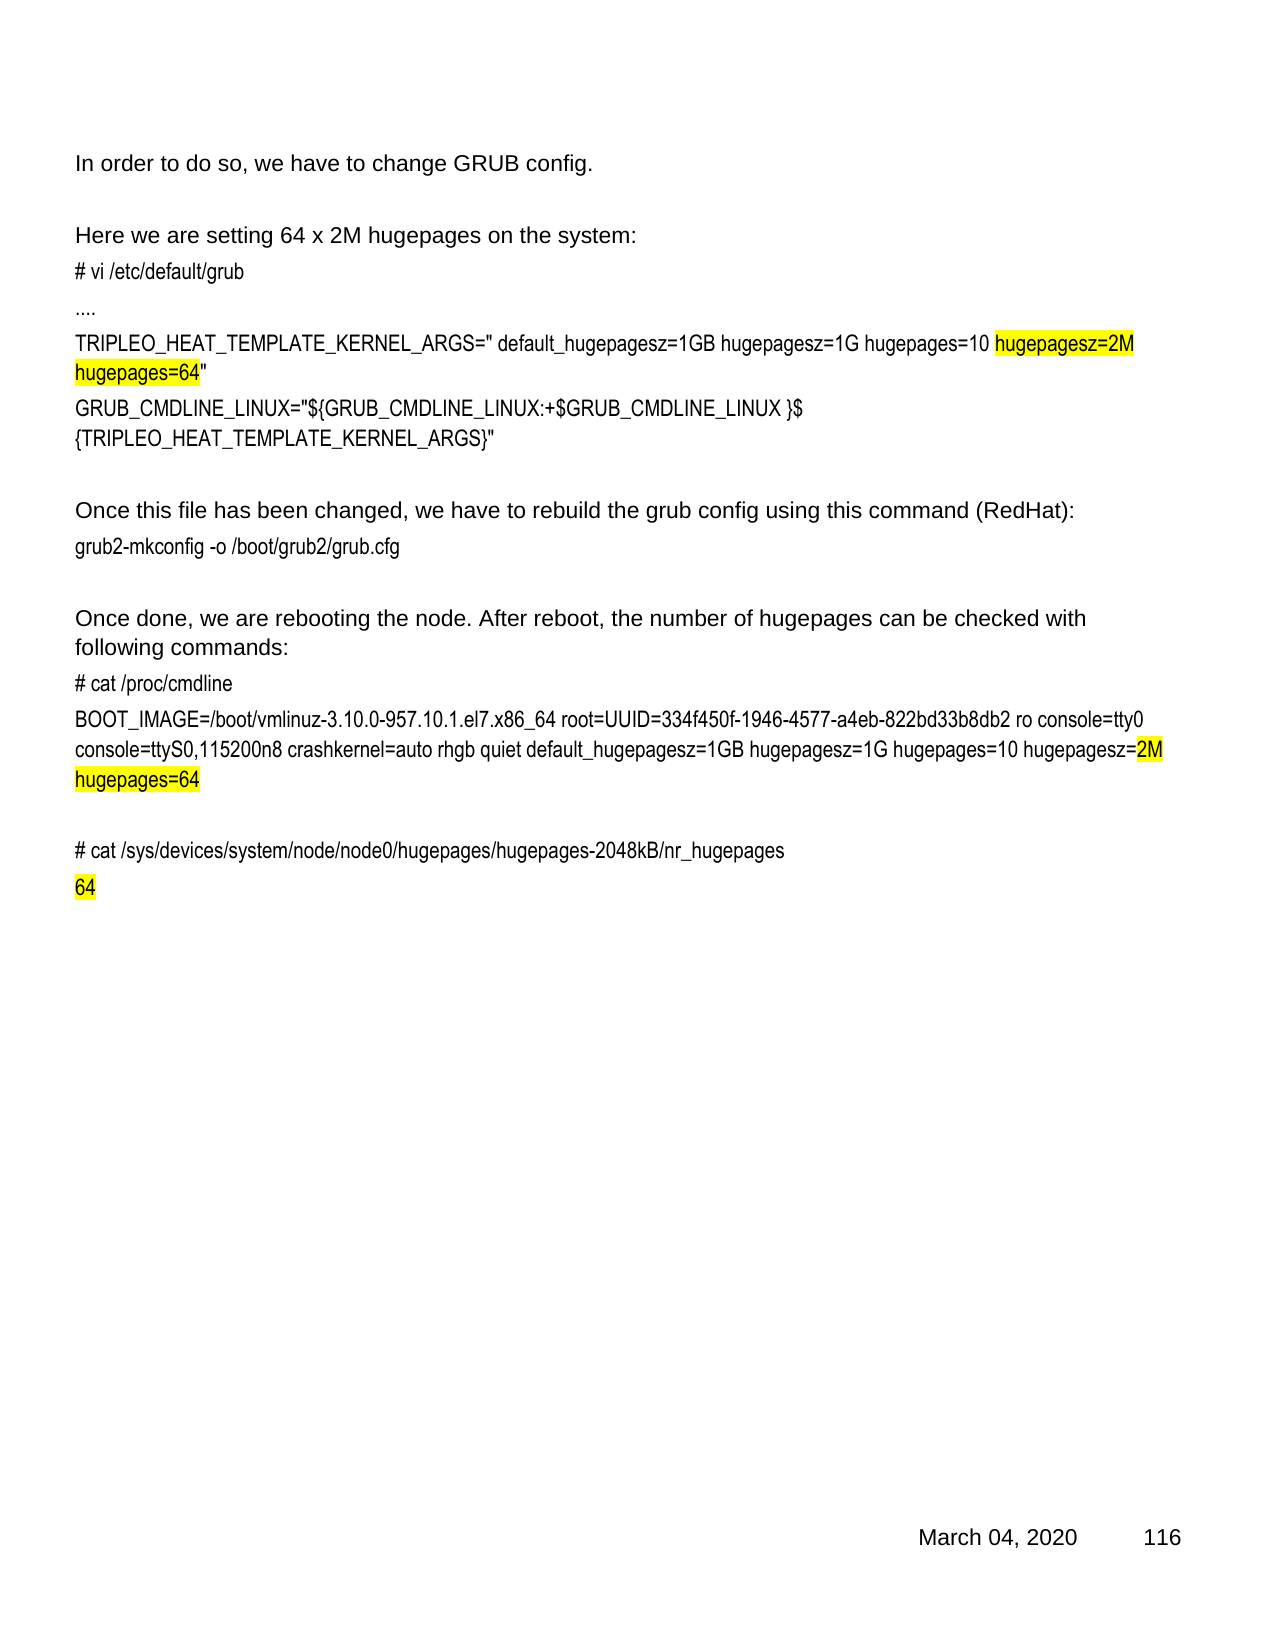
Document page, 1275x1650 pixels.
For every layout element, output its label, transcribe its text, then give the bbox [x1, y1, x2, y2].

text BOOT_IMAGE=/boot/vmlinuz-3.10.0-957.10.1.el7.x86_64 root=UUID=334f450f-1946-4577-a4eb-822bd33b8db2 ro console=tty0 console=ttyS0,115200n8 crashkernel=auto rhgb quiet default_hugepagesz=1GB hugepagesz=1G hugepages=10 hugepagesz=2M hugepages=64 [75, 706, 1181, 792]
text 64 [75, 873, 1181, 900]
text In order to do so, we have to change GRUB config. [75, 150, 1181, 176]
text # cat /proc/cmdline [75, 670, 1181, 697]
text TRIPLEO_HEAT_TEMPLATE_KERNEL_ARGS=" default_hugepagesz=1GB hugepagesz=1G hugepages=10 hugepagesz=2M hugepages=64" [75, 330, 1181, 386]
text Once done, we are rebooting the node. After reboot, the number of hugepages can be checked with following commands: [75, 605, 1181, 661]
text grub2-mkconfig -o /boot/grub2/grub.cfg [75, 533, 1181, 559]
text .... [75, 294, 1181, 320]
text # cat /sys/devices/system/node/node0/hugepages/hugepages-2048kB/nr_hugepages [75, 837, 1181, 864]
text # vi /etc/default/grub [75, 258, 1181, 284]
text GRUB_CMDLINE_LINUX="${GRUB_CMDLINE_LINUX:+$GRUB_CMDLINE_LINUX }${TRIPLEO_HEAT_TEMPLATE_KERNEL_ARGS}" [75, 395, 1181, 451]
text Here we are setting 64 x 2M hugepages on the system: [75, 222, 1181, 248]
text Once this file has been changed, we have to rebuild the grub config using this command (RedHat): [75, 497, 1181, 523]
